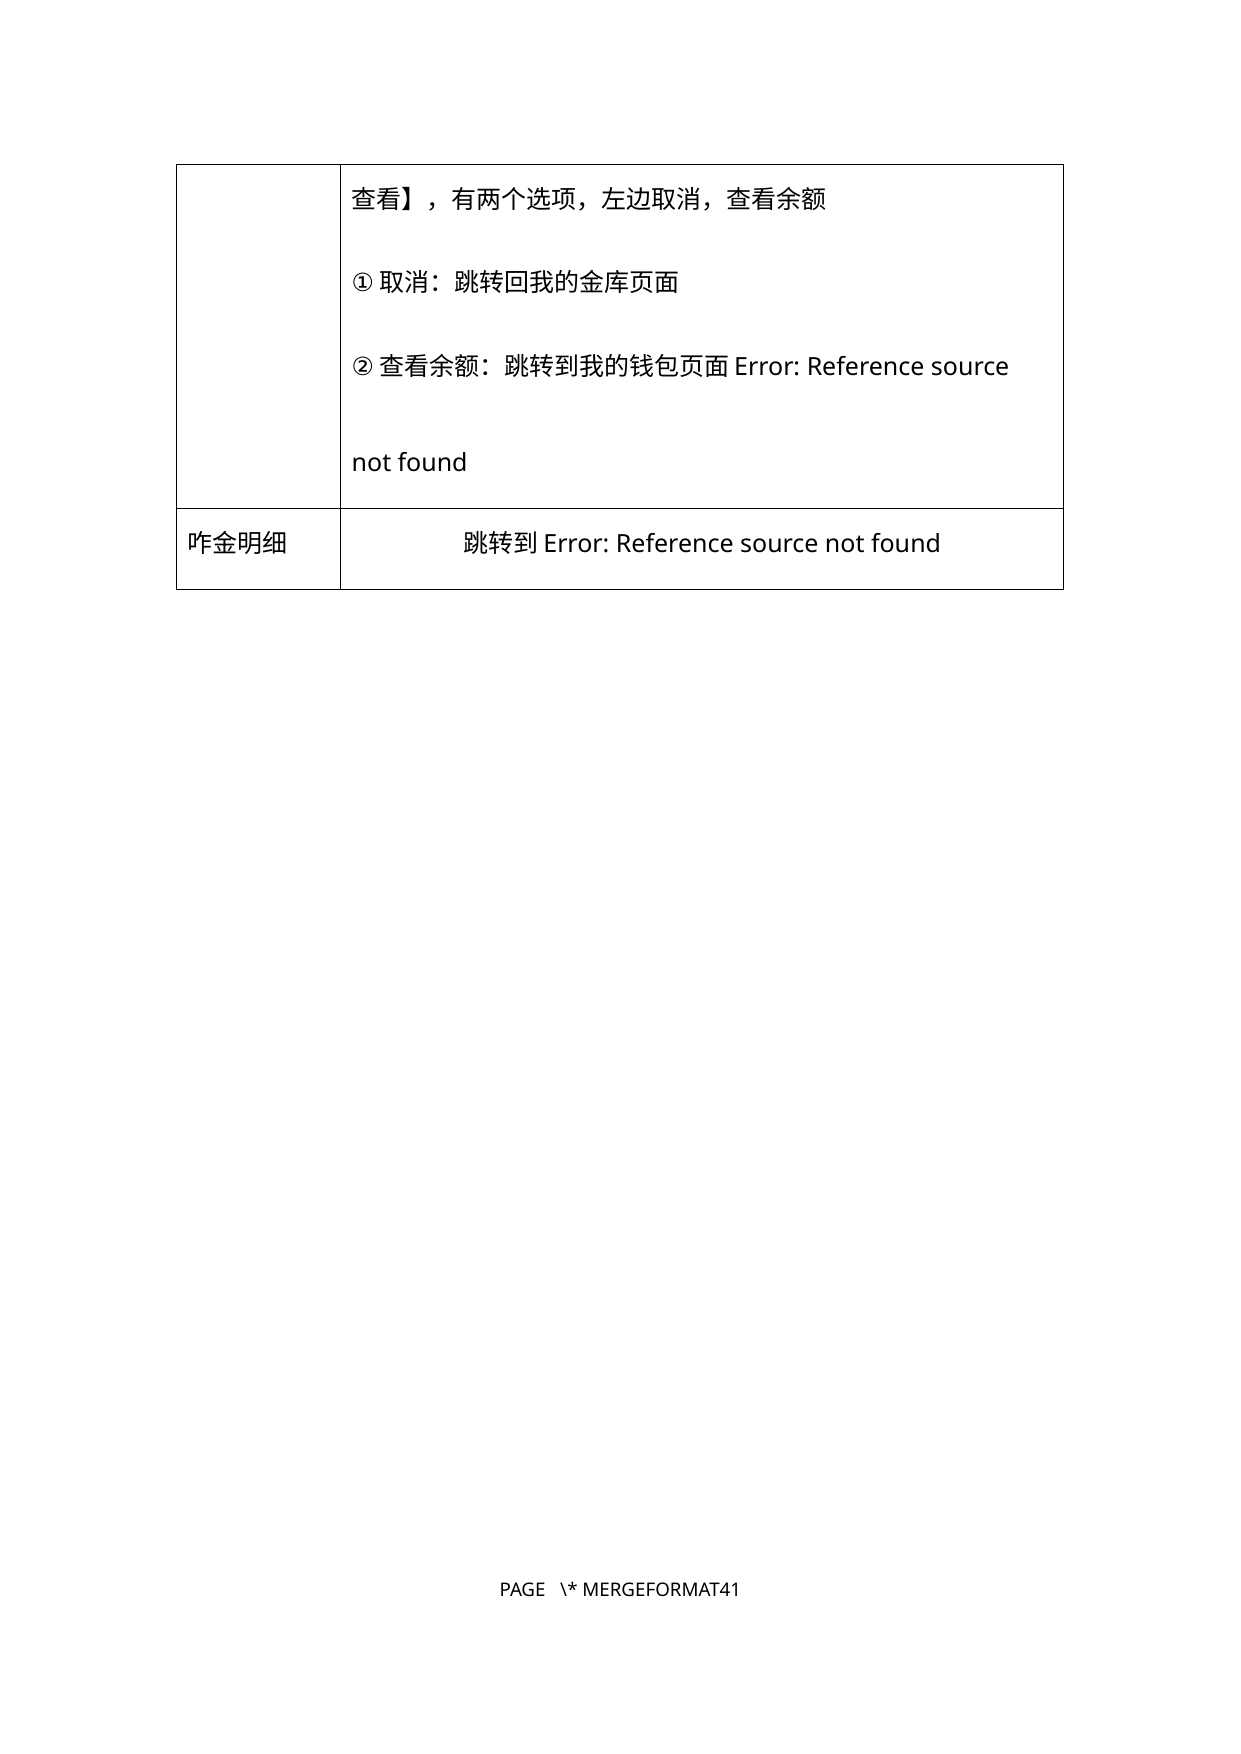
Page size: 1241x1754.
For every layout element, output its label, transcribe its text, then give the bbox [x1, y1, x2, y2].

table_cell [177, 165, 340, 508]
table_cell 咋金明细 [177, 509, 340, 589]
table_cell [341, 165, 1063, 508]
